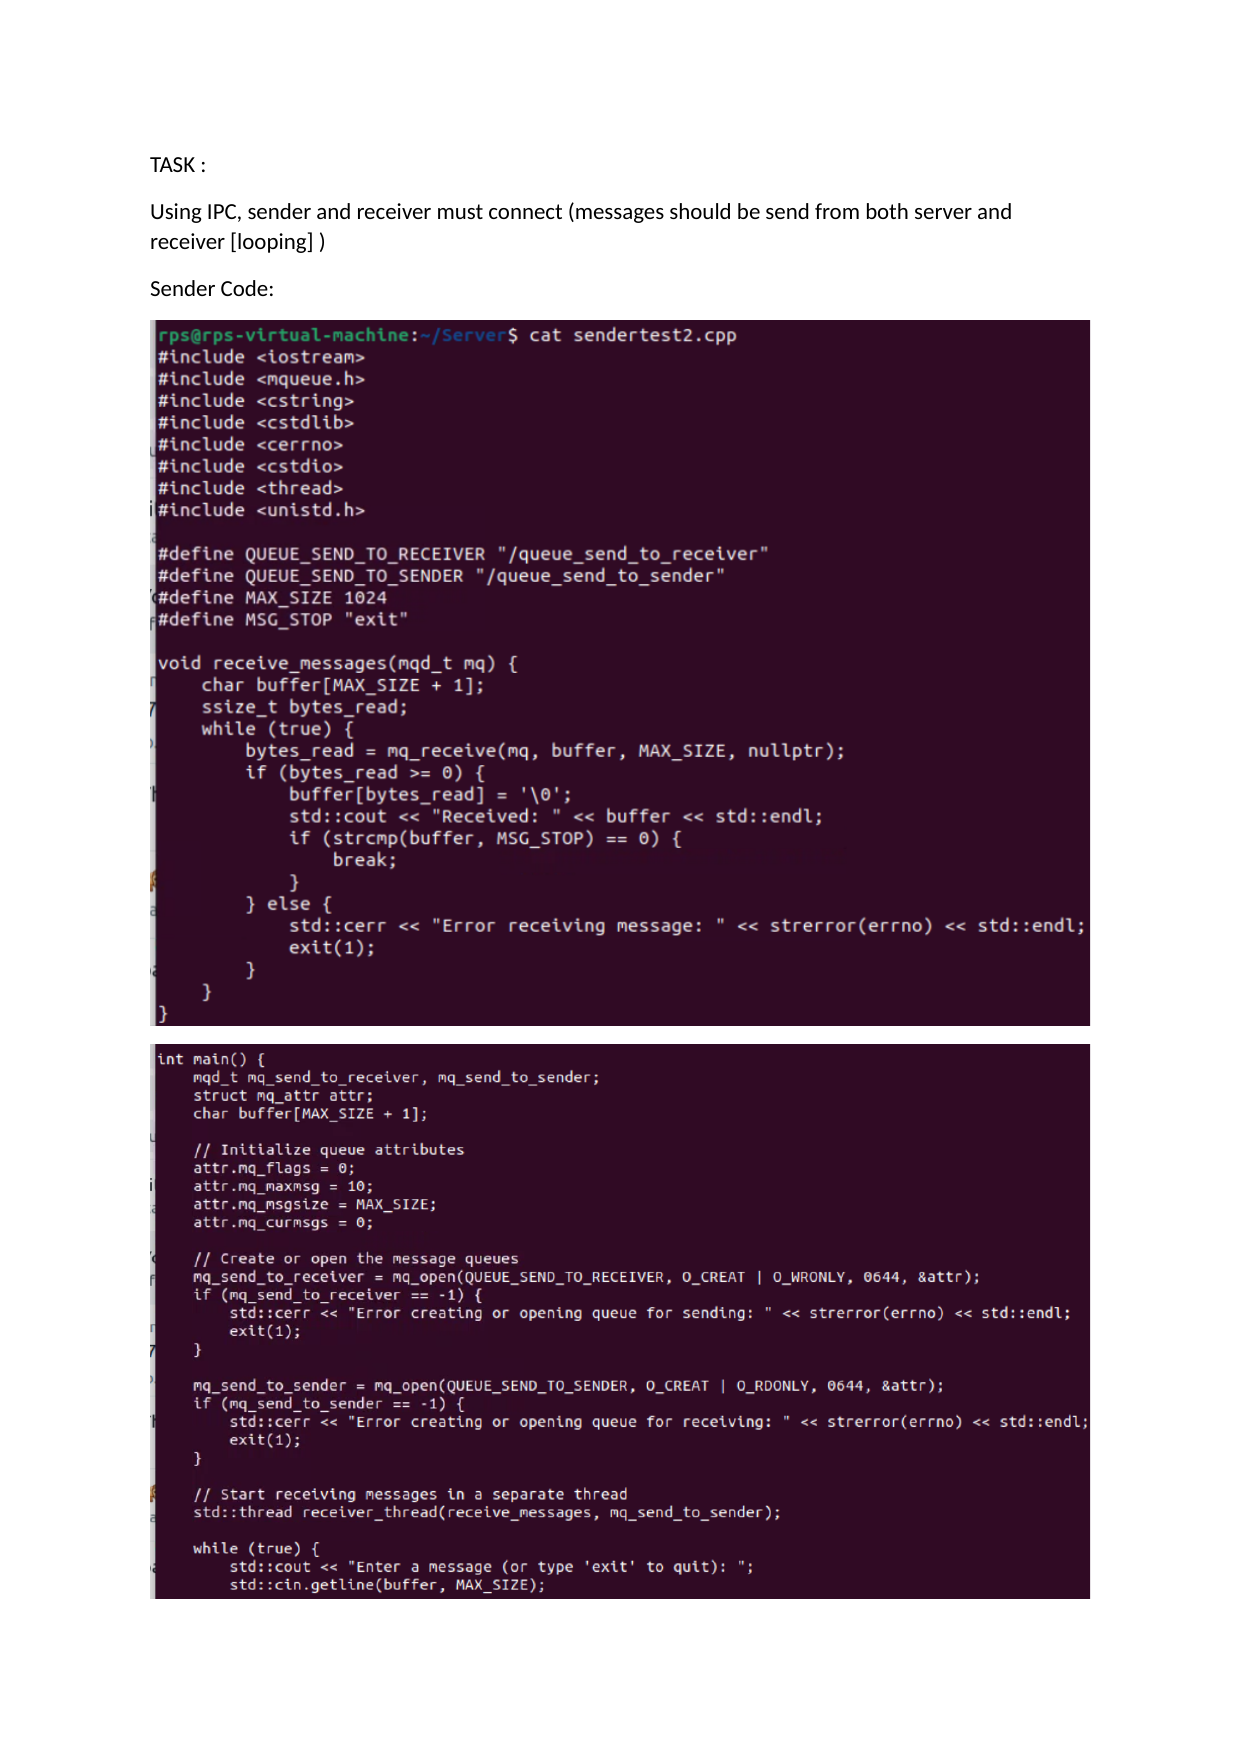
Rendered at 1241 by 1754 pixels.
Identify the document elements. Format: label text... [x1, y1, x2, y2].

picture [150, 320, 1091, 1026]
text Sender Code: [150, 274, 1090, 302]
text Using IPC, sender and receiver must connect (messages should be send from both server and receiver [looping] ) [150, 197, 1090, 255]
text TASK : [150, 150, 1090, 178]
picture [150, 1044, 1091, 1599]
